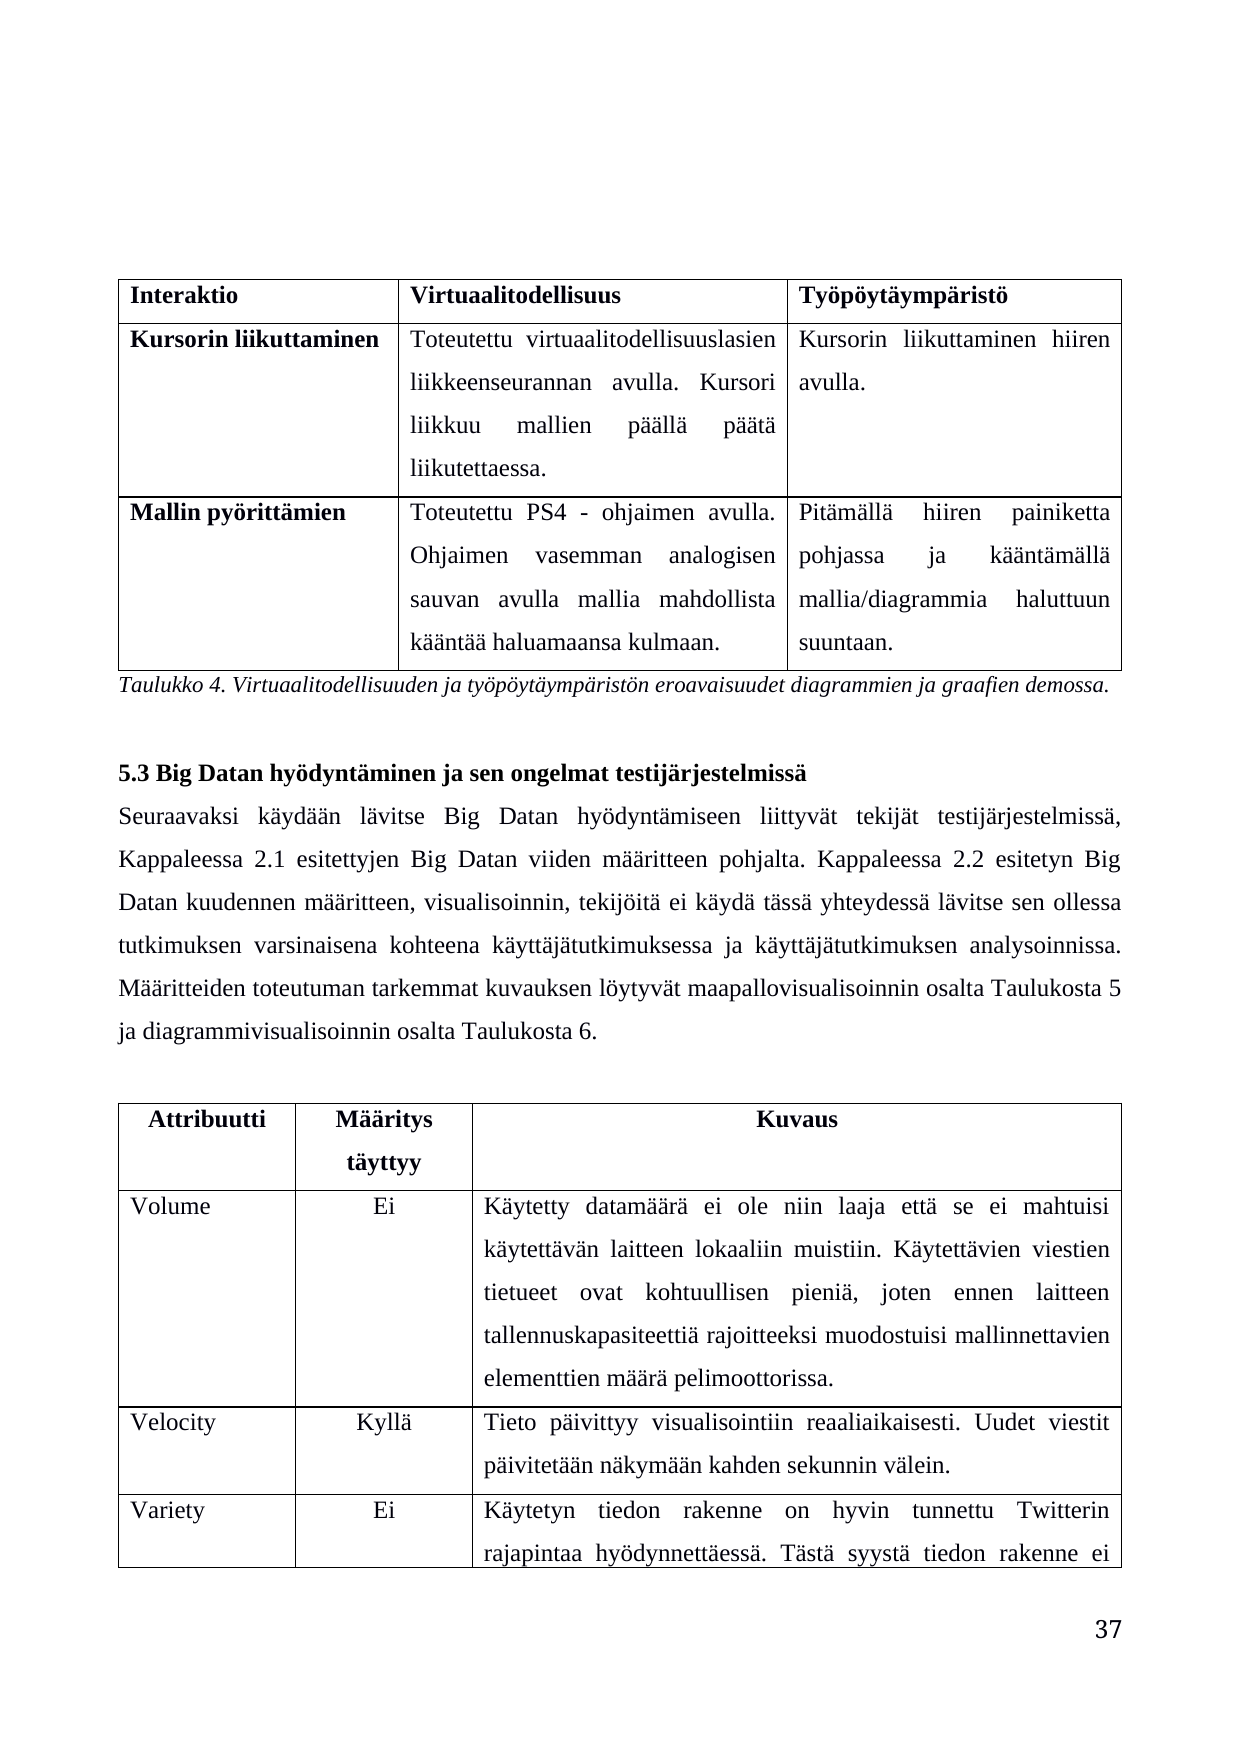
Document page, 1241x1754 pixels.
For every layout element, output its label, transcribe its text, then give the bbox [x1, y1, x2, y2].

table_header Työpöytäympäristö [788, 280, 1121, 323]
table_cell Velocity [119, 1408, 295, 1494]
table_cell Variety [119, 1495, 295, 1567]
text 5.3 Big Datan hyödyntäminen ja sen ongelmat testijärjestelmissä [118, 758, 1122, 786]
table_cell Kursorin liikuttaminen hiiren avulla. [788, 324, 1121, 496]
text Taulukko 4. Virtuaalitodellisuuden ja työpöytäympäristön eroavaisuudet diagrammien ja graafien demossa. [118, 671, 1122, 697]
table_cell Volume [119, 1191, 295, 1406]
table_cell Kursorin liikuttaminen [119, 324, 398, 496]
text Seuraavaksi käydään lävitse Big Datan hyödyntämiseen liittyvät tekijät testijärjestelmissä, Kappaleessa 2.1 esitettyjen Big Datan viiden määritteen pohjalta. Kappaleessa 2.2 esitetyn Big Datan kuudennen määritteen, visualisoinnin, tekijöitä ei käydä tässä yhteydessä lävitse sen ollessa tutkimuksen varsinaisena kohteena käyttäjätutkimuksessa ja käyttäjätutkimuksen analysoinnissa. Määritteiden toteutuman tarkemmat kuvauksen löytyvät maapallovisualisoinnin osalta Taulukosta 5 ja diagrammivisualisoinnin osalta Taulukosta 6. [118, 801, 1122, 1045]
table_cell Toteutettu virtuaalitodellisuuslasien liikkeenseurannan avulla. Kursori liikkuu mallien päällä päätä liikutettaessa. [399, 324, 787, 496]
table_cell Tieto päivittyy visualisointiin reaaliaikaisesti. Uudet viestit päivitetään näkymään kahden sekunnin välein. [473, 1408, 1121, 1494]
table_header Kuvaus [473, 1104, 1121, 1190]
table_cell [473, 1495, 1121, 1567]
table_cell Toteutettu PS4 - ohjaimen avulla. Ohjaimen vasemman analogisen sauvan avulla mallia mahdollista kääntää haluamaansa kulmaan. [399, 498, 787, 670]
table_cell Kyllä [296, 1408, 472, 1494]
table_header Interaktio [119, 280, 398, 323]
table_header Attribuutti [119, 1104, 295, 1190]
table_cell Mallin pyörittämien [119, 498, 398, 670]
table_header Virtuaalitodellisuus [399, 280, 787, 323]
table_cell Ei [296, 1191, 472, 1406]
table_header Määritys täyttyy [296, 1104, 472, 1190]
table_cell Pitämällä hiiren painiketta pohjassa ja kääntämällä mallia/diagrammia haluttuun suuntaan. [788, 498, 1121, 670]
table_cell Ei [296, 1495, 472, 1567]
table_cell Käytetty datamäärä ei ole niin laaja että se ei mahtuisi käytettävän laitteen lokaaliin muistiin. Käytettävien viestien tietueet ovat kohtuullisen pieniä, joten ennen laitteen tallennuskapasiteettiä rajoitteeksi muodostuisi mallinnettavien elementtien määrä pelimoottorissa. [473, 1191, 1121, 1406]
